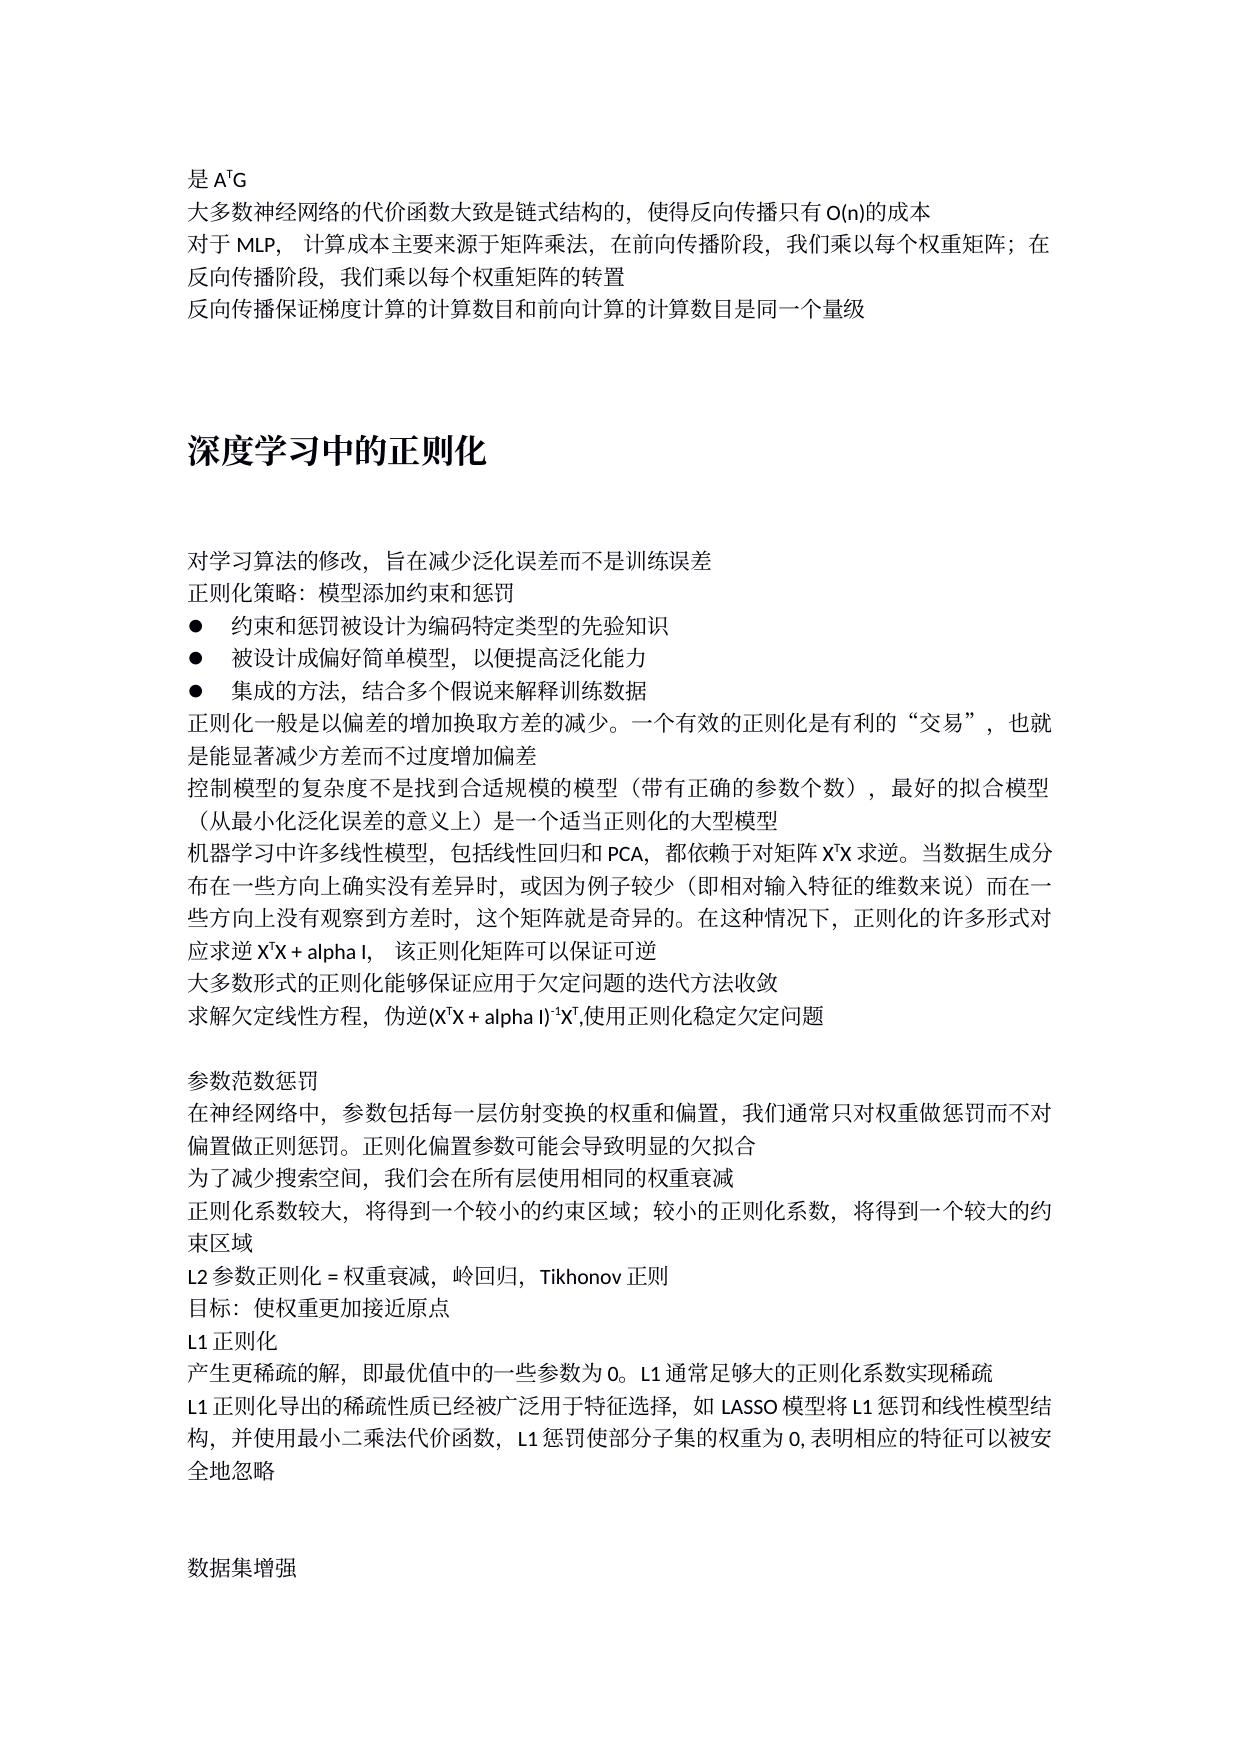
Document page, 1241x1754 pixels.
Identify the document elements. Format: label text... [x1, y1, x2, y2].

text 参数范数惩罚 [187, 1063, 1053, 1096]
text 正则化一般是以偏差的增加换取方差的减少。一个有效的正则化是有利的“交易”，也就是能显著减少方差而不过度增加偏差 [187, 706, 1053, 771]
list 集成的方法，结合多个假说来解释训练数据 [187, 673, 1053, 706]
text 控制模型的复杂度不是找到合适规模的模型（带有正确的参数个数），最好的拟合模型（从最小化泛化误差的意义上）是一个适当正则化的大型模型 [187, 771, 1053, 836]
subtitle 深度学习中的正则化 [187, 417, 1053, 482]
text 对于MLP， 计算成本主要来源于矩阵乘法，在前向传播阶段，我们乘以每个权重矩阵；在反向传播阶段，我们乘以每个权重矩阵的转置 [187, 227, 1053, 292]
text 产生更稀疏的解，即最优值中的一些参数为0。L1通常足够大的正则化系数实现稀疏 [187, 1356, 1053, 1388]
text L1正则化导出的稀疏性质已经被广泛用于特征选择，如LASSO模型将L1惩罚和线性模型结构，并使用最小二乘法代价函数，L1惩罚使部分子集的权重为0, 表明相应的特征可以被安全地忽略 [187, 1388, 1053, 1486]
list 被设计成偏好简单模型，以便提高泛化能力 [187, 641, 1053, 673]
text L1正则化 [187, 1323, 1053, 1356]
text 数据集增强 [187, 1551, 1053, 1583]
text 正则化系数较大，将得到一个较小的约束区域；较小的正则化系数，将得到一个较大的约束区域 [187, 1193, 1053, 1258]
text 正则化策略：模型添加约束和惩罚 [187, 576, 1053, 608]
text 在神经网络中，参数包括每一层仿射变换的权重和偏置，我们通常只对权重做惩罚而不对偏置做正则惩罚。正则化偏置参数可能会导致明显的欠拟合 [187, 1096, 1053, 1161]
text 机器学习中许多线性模型，包括线性回归和PCA，都依赖于对矩阵XTX求逆。当数据生成分布在一些方向上确实没有差异时，或因为例子较少（即相对输入特征的维数来说）而在一些方向上没有观察到方差时，这个矩阵就是奇异的。在这种情况下，正则化的许多形式对应求逆XTX + alpha I， 该正则化矩阵可以保证可逆 [187, 836, 1053, 966]
text 目标：使权重更加接近原点 [187, 1291, 1053, 1323]
text 大多数形式的正则化能够保证应用于欠定问题的迭代方法收敛 [187, 966, 1053, 998]
text 对学习算法的修改，旨在减少泛化误差而不是训练误差 [187, 543, 1053, 576]
list 约束和惩罚被设计为编码特定类型的先验知识 [187, 608, 1053, 641]
text L2参数正则化 = 权重衰减，岭回归，Tikhonov正则 [187, 1258, 1053, 1291]
text 大多数神经网络的代价函数大致是链式结构的，使得反向传播只有O(n)的成本 [187, 194, 1053, 227]
text 反向传播保证梯度计算的计算数目和前向计算的计算数目是同一个量级 [187, 292, 1053, 324]
text 求解欠定线性方程，伪逆(XTX + alpha I)-1XT,使用正则化稳定欠定问题 [187, 998, 1053, 1031]
text 为了减少搜索空间，我们会在所有层使用相同的权重衰减 [187, 1161, 1053, 1193]
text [187, 162, 1053, 194]
